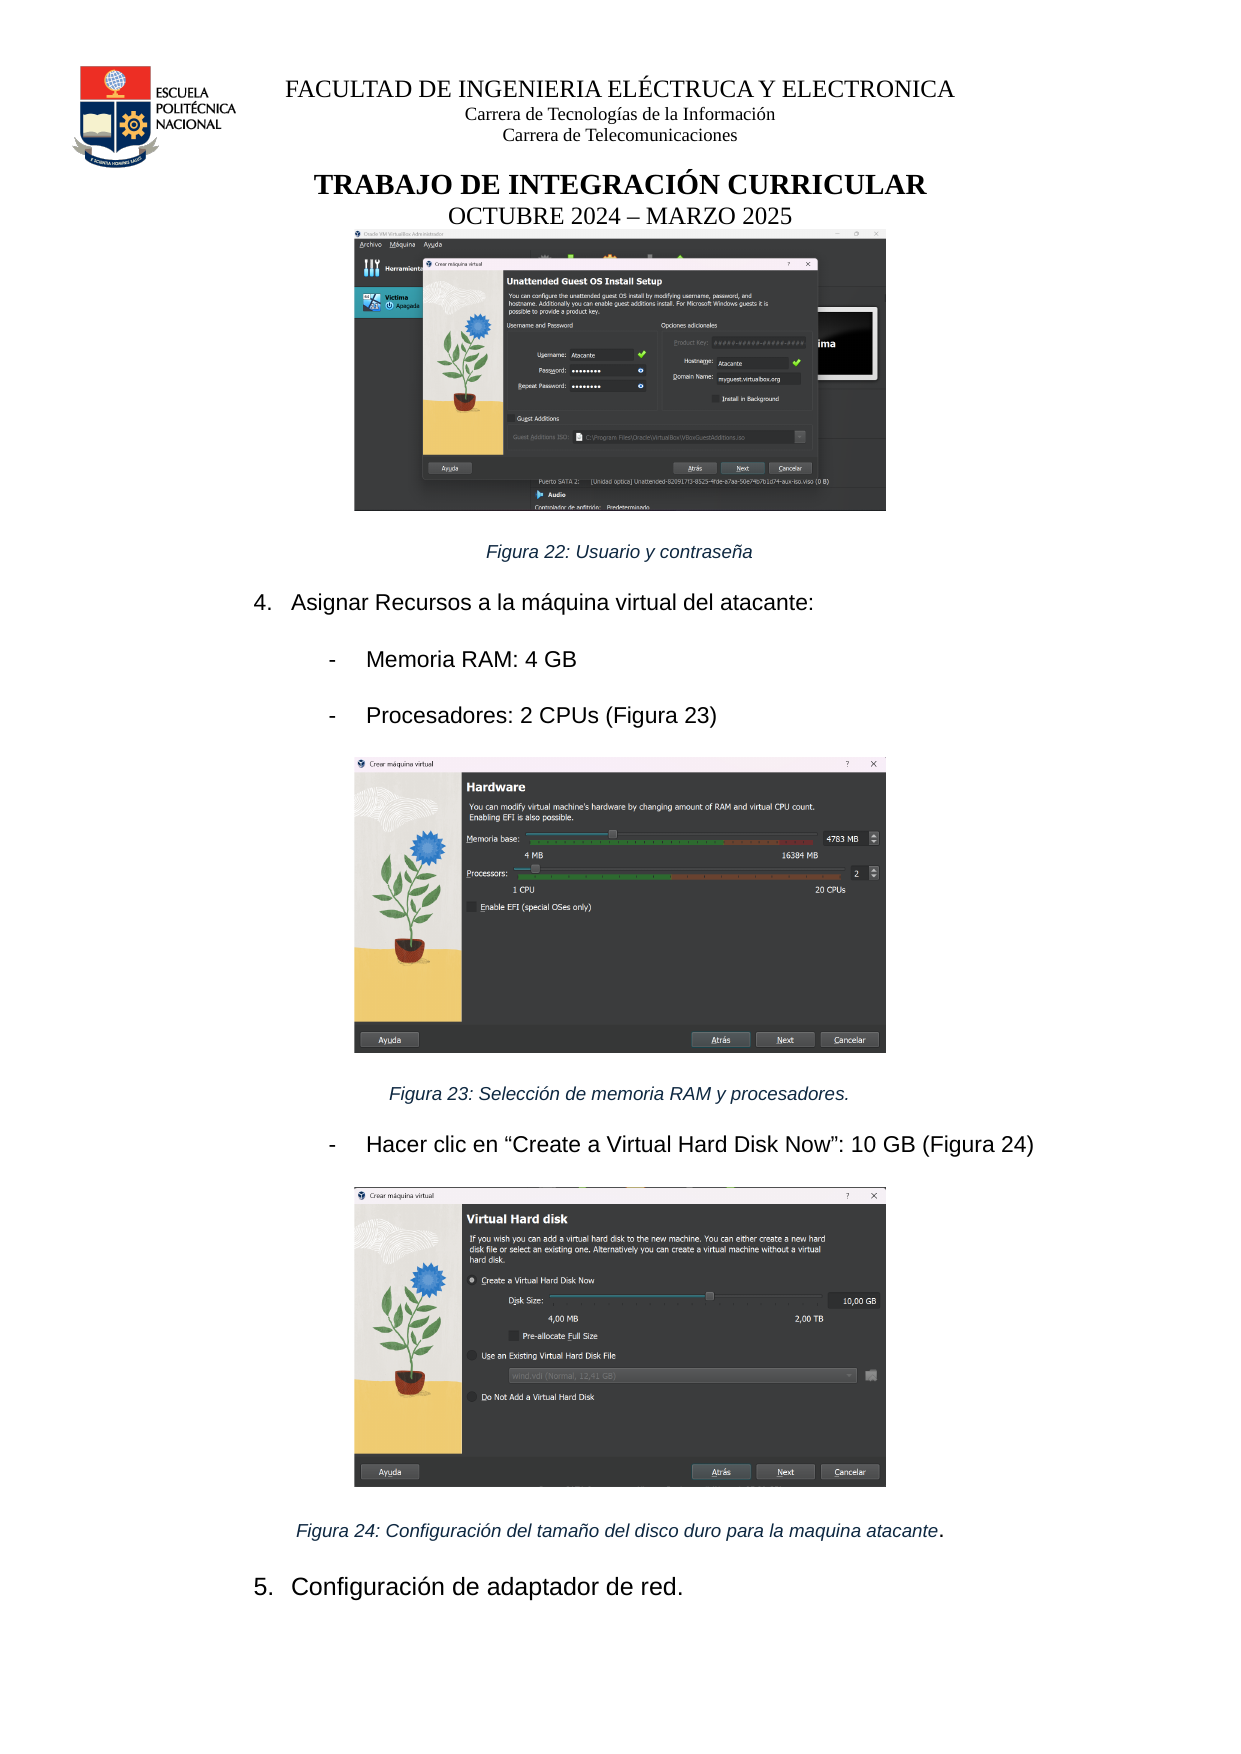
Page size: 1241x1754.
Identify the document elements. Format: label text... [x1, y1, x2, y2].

list Asignar Recursos a la máquina virtual del atacante: [253, 589, 1063, 616]
picture [354, 1187, 886, 1487]
list Procesadores: 2 CPUs (Figura 23) [328, 702, 1063, 728]
text Figura 22: Usuario y contraseña [177, 540, 1063, 562]
list Configuración de adaptador de red. [253, 1572, 1063, 1601]
picture [63, 45, 244, 178]
text Figura 24: Configuración del tamaño del disco duro para la maquina atacante. [177, 1516, 1063, 1542]
list Memoria RAM: 4 GB [328, 646, 1063, 672]
text Figura 23: Selección de memoria RAM y procesadores. [177, 1082, 1063, 1104]
picture [354, 757, 886, 1053]
list Hacer clic en “Create a Virtual Hard Disk Now”: 10 GB (Figura 24) [328, 1131, 1063, 1158]
picture [354, 229, 886, 511]
